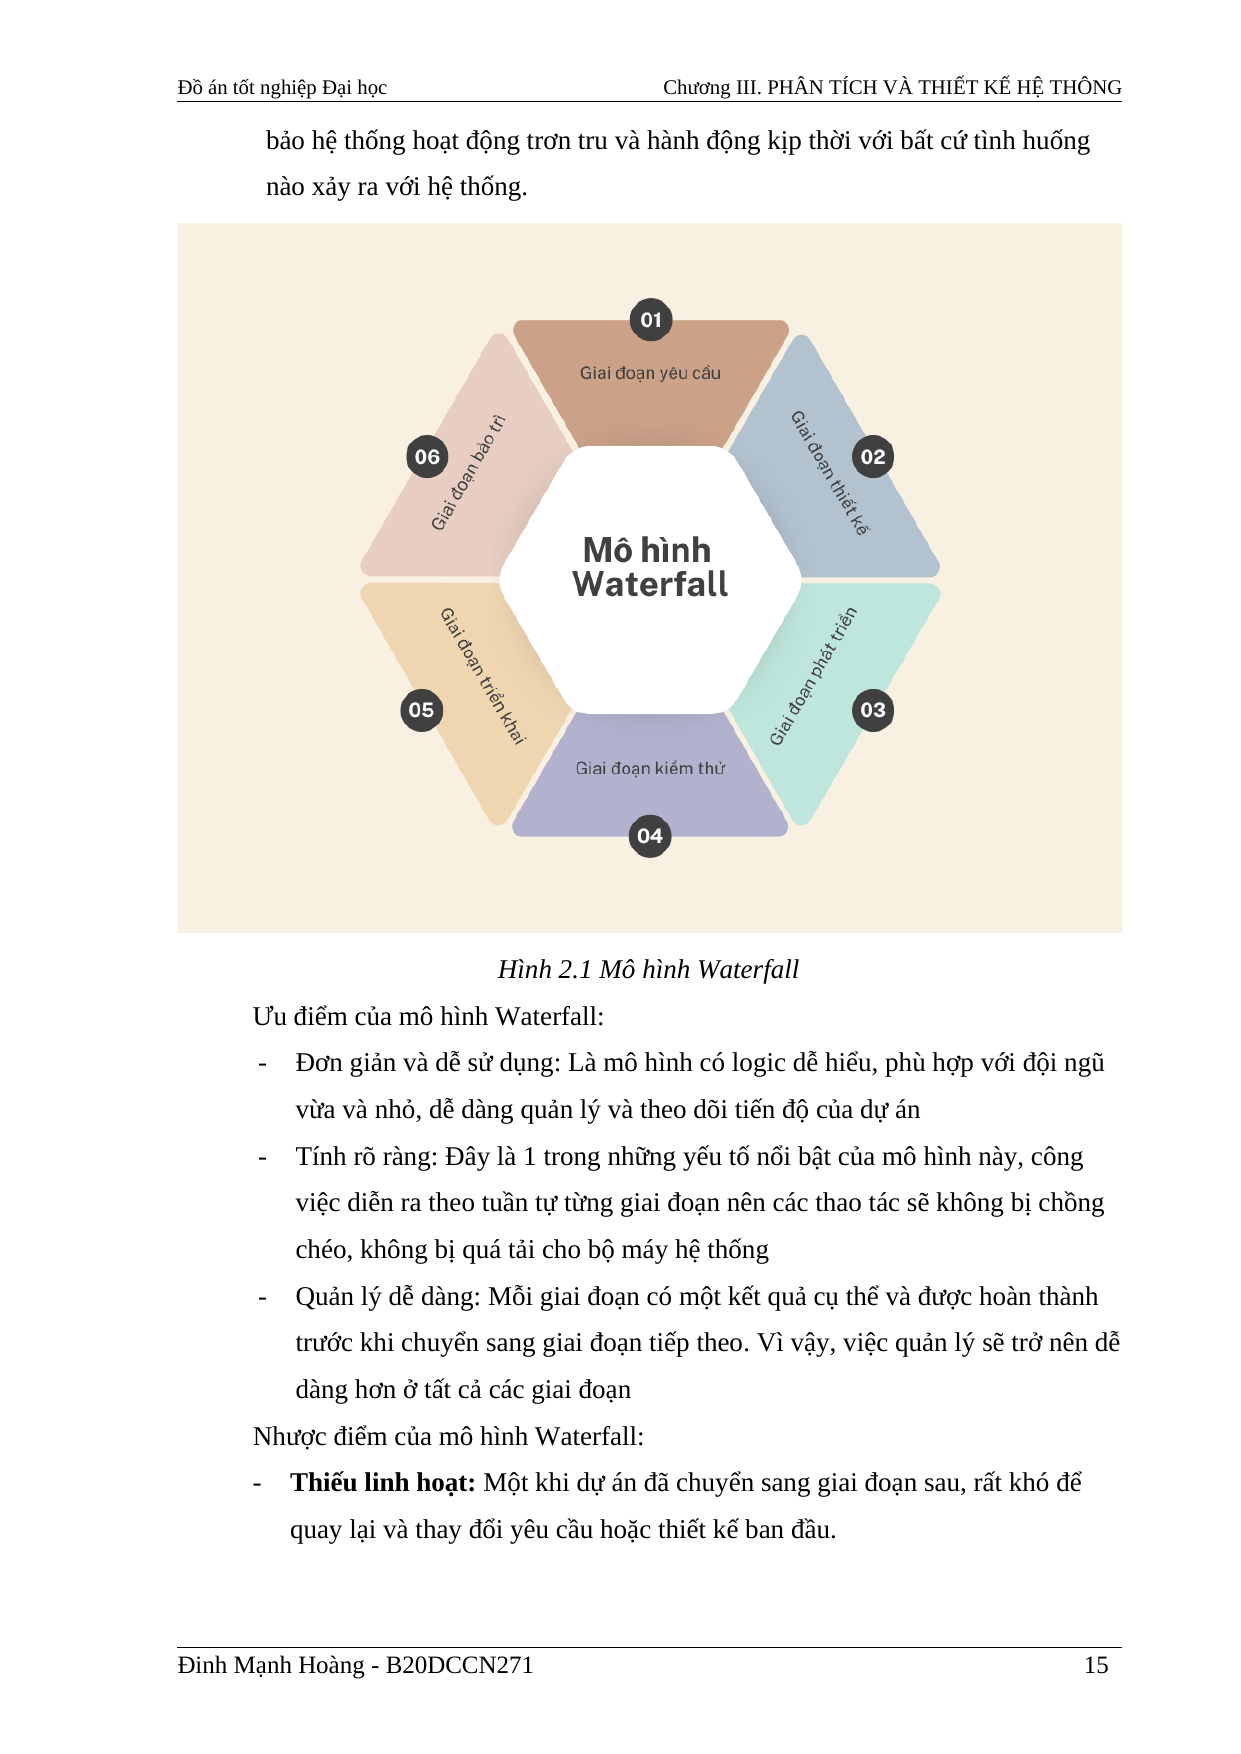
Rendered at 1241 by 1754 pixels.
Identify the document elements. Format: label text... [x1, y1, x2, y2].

subtitle Hình 2.1 Mô hình Waterfall [177, 953, 1122, 984]
text Ưu điểm của mô hình Waterfall: [177, 999, 1122, 1031]
text Nhược điểm của mô hình Waterfall: [253, 1419, 1122, 1451]
list Thiếu linh hoạt: Một khi dự án đã chuyển sang giai đoạn sau, rất khó để quay lại và thay đổi yêu cầu hoặc thiết kế ban đầu. [252, 1466, 1122, 1544]
list Tính rõ ràng: Đây là 1 trong những yếu tố nổi bật của mô hình này, công việc diễn ra theo tuần tự từng giai đoạn nên các thao tác sẽ không bị chồng chéo, không bị quá tải cho bộ máy hệ thống [258, 1139, 1122, 1264]
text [266, 124, 1122, 202]
list Đơn giản và dễ sử dụng: Là mô hình có logic dễ hiểu, phù hợp với đội ngũ vừa và nhỏ, dễ dàng quản lý và theo dõi tiến độ của dự án [258, 1046, 1122, 1124]
list Quản lý dễ dàng: Mỗi giai đoạn có một kết quả cụ thể và được hoàn thành trước khi chuyển sang giai đoạn tiếp theo. Vì vậy, việc quản lý sẽ trở nên dễ dàng hơn ở tất cả các giai đoạn [258, 1279, 1122, 1404]
picture [177, 223, 1123, 933]
